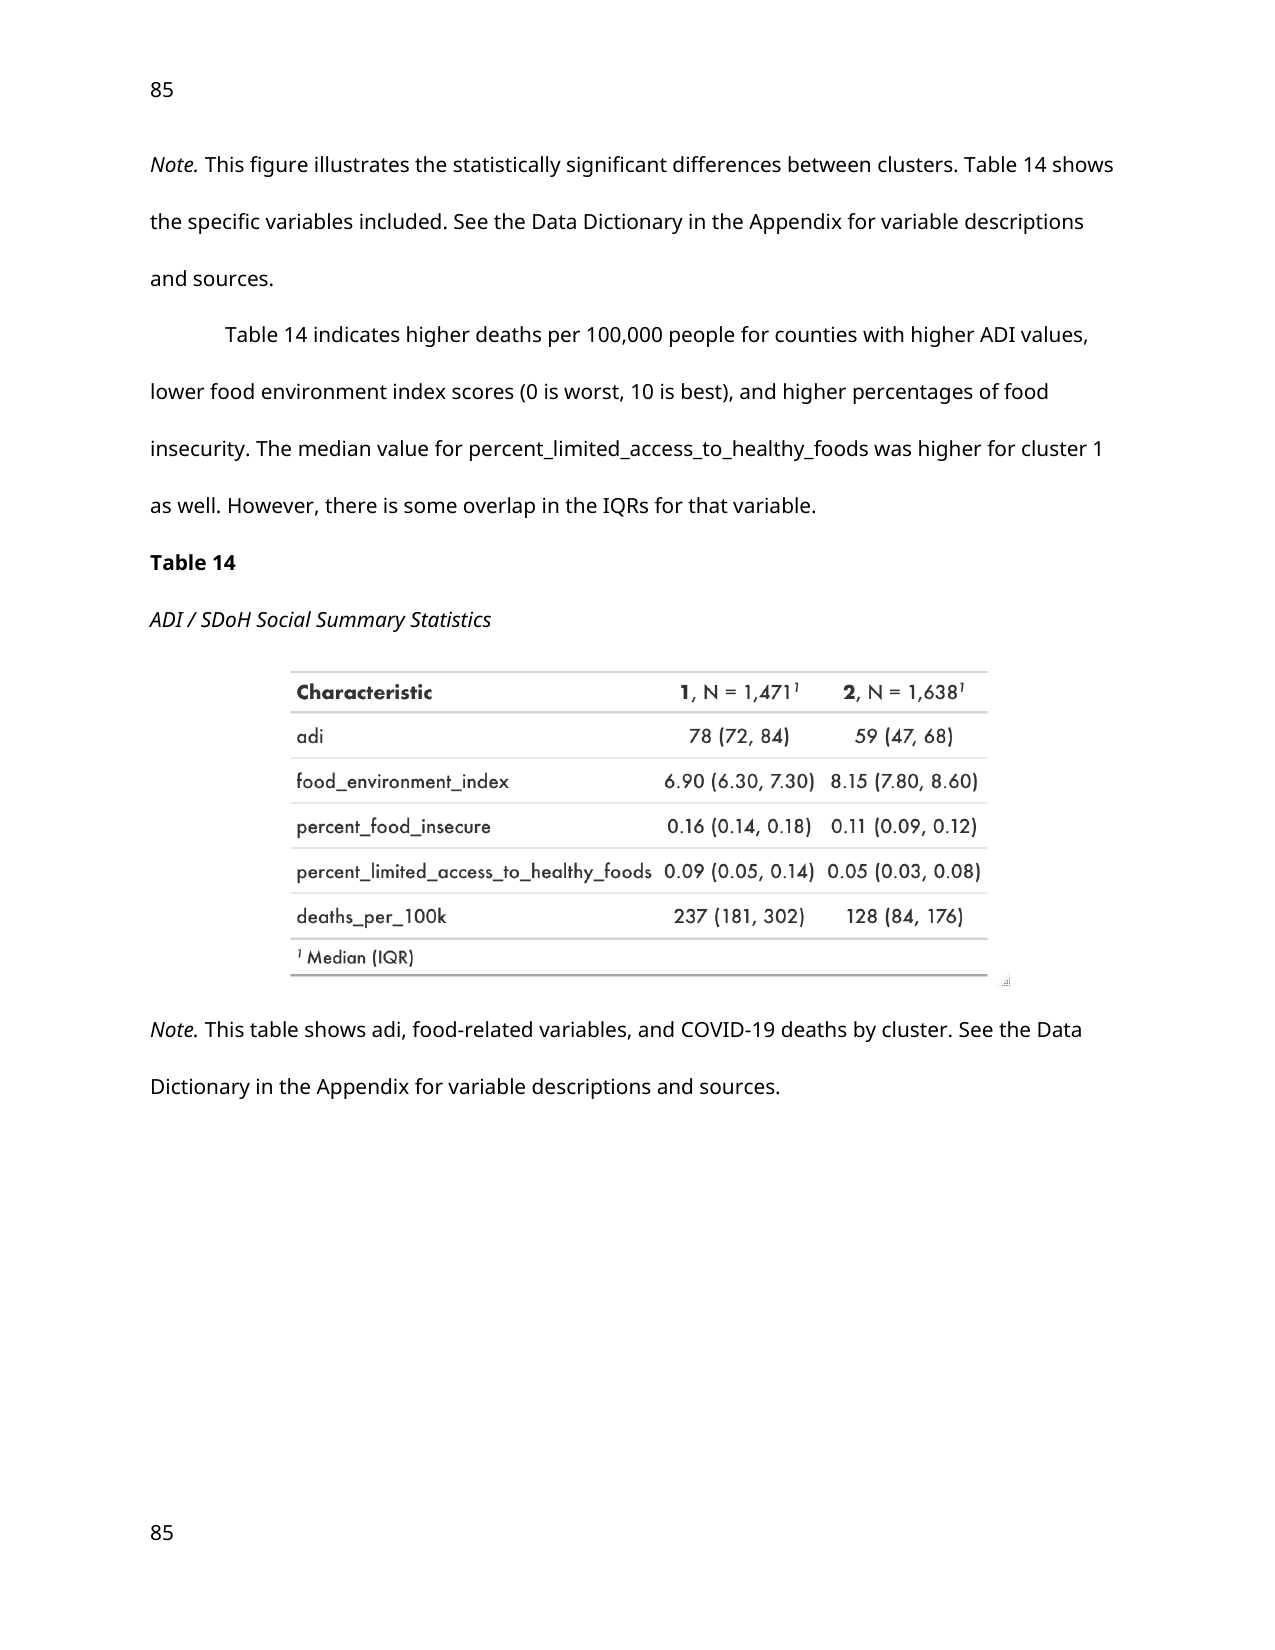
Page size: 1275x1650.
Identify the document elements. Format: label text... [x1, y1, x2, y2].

text ADI / SDoH Social Summary Statistics [150, 605, 1125, 633]
text Table 14 indicates higher deaths per 100,000 people for counties with higher ADI values, lower food environment index scores (0 is worst, 10 is best), and higher percentages of food insecurity. The median value for percent_limited_access_to_healthy_foods was higher for cluster 1 as well. However, there is some overlap in the IQRs for that variable. [150, 321, 1125, 520]
text Table 14 [150, 548, 1125, 577]
text Note. This figure illustrates the statistically significant differences between clusters. Table 14 shows the specific variables included. See the Data Dictionary in the Appendix for variable descriptions and sources. [150, 150, 1125, 292]
picture [264, 661, 1011, 987]
text Note. This table shows adi, food-related variables, and COVID-19 deaths by cluster. See the Data Dictionary in the Appendix for variable descriptions and sources. [150, 1015, 1125, 1100]
